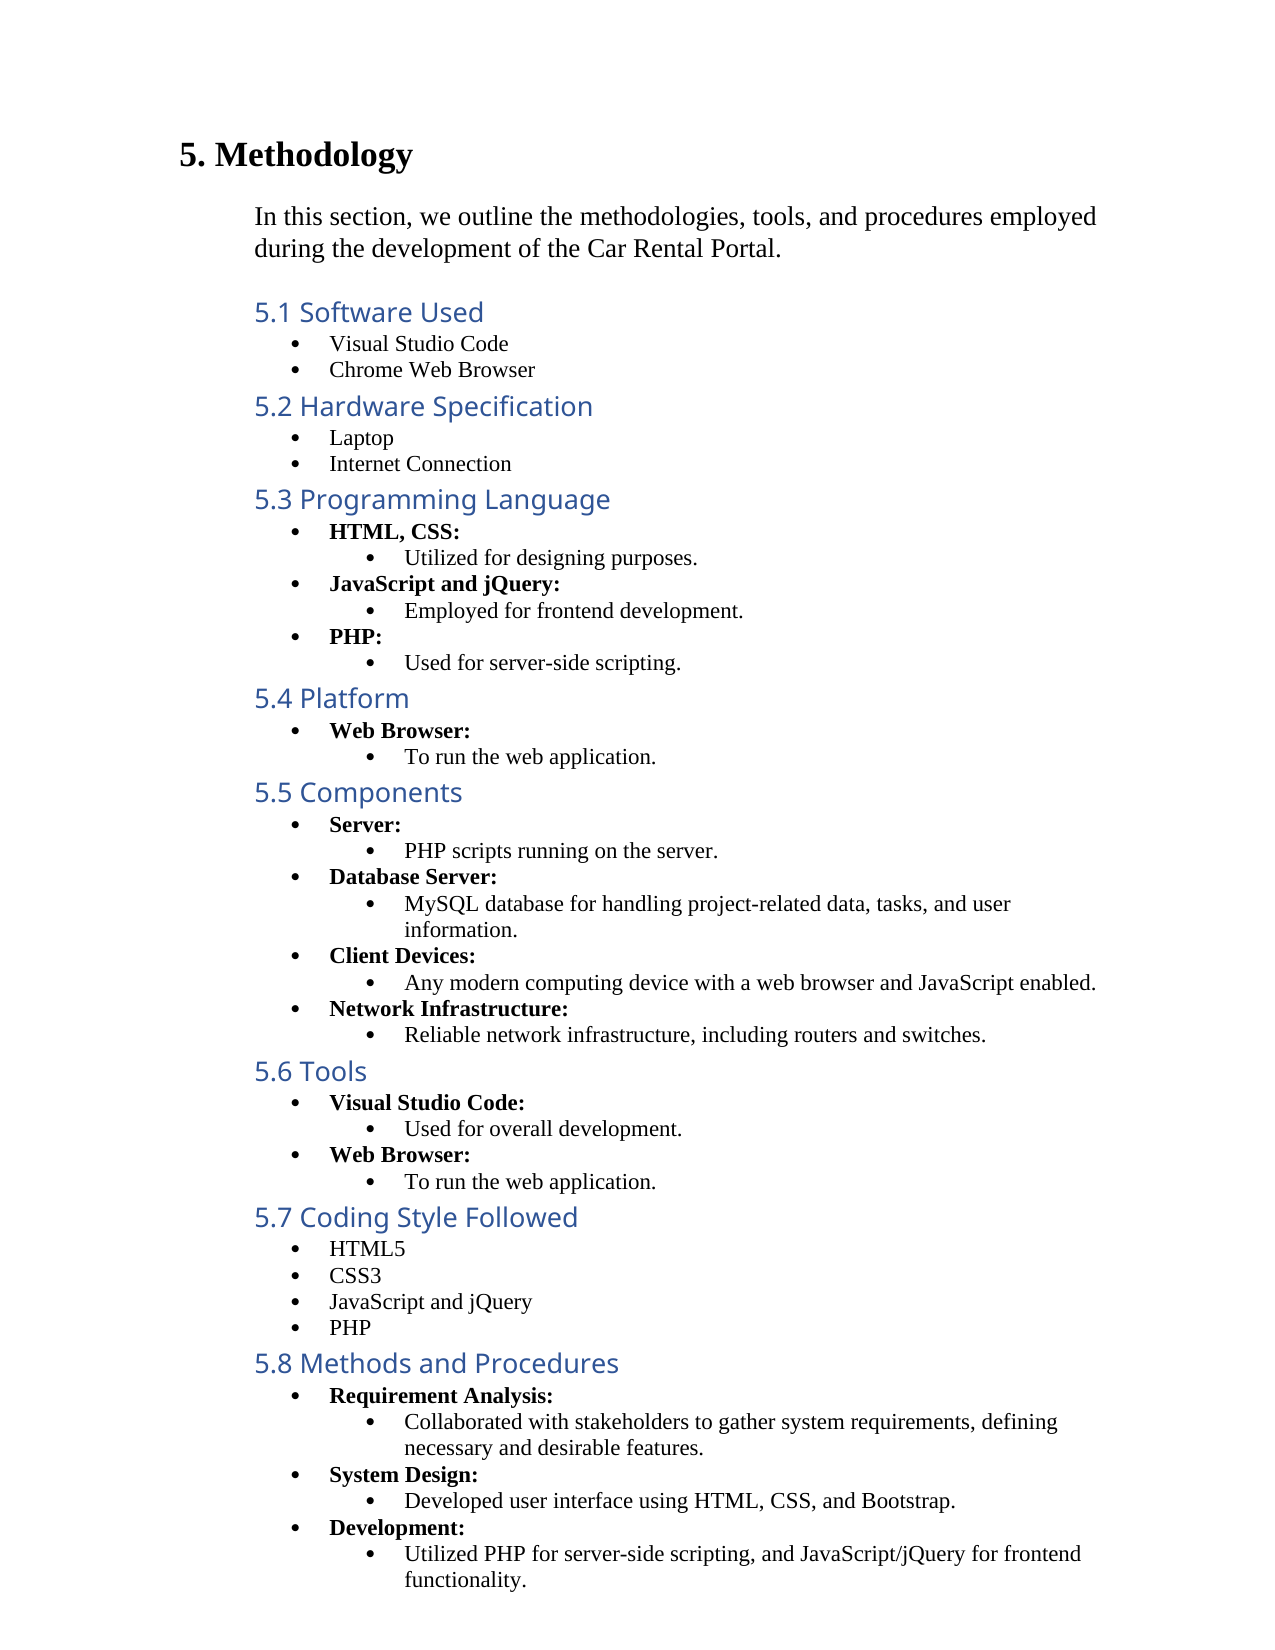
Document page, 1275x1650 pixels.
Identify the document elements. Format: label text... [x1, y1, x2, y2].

list To run the web application. [367, 1168, 1125, 1194]
list PHP [292, 1314, 1125, 1341]
list Visual Studio Code: [292, 1089, 1125, 1115]
list Any modern computing device with a web browser and JavaScript enabled. [367, 969, 1125, 995]
subtitle 5.3 Programming Language [254, 481, 1125, 518]
list CSS3 [292, 1262, 1125, 1288]
subtitle 5. Methodology [179, 133, 1095, 174]
list Visual Studio Code [292, 330, 1125, 357]
list Network Infrastructure: [292, 995, 1125, 1021]
list Database Server: [292, 863, 1125, 890]
list Requirement Analysis: [292, 1382, 1125, 1408]
list Development: [292, 1513, 1125, 1540]
list Web Browser: [292, 1142, 1125, 1168]
list MySQL database for handling project-related data, tasks, and user information. [367, 890, 1125, 942]
list JavaScript and jQuery [292, 1288, 1125, 1314]
list PHP: [292, 623, 1125, 649]
subtitle 5.7 Coding Style Followed [254, 1198, 1125, 1235]
list Laptop [292, 424, 1125, 450]
list Collaborated with stakeholders to gather system requirements, defining necessary and desirable features. [367, 1408, 1125, 1461]
list HTML, CSS: [292, 518, 1125, 544]
list Utilized PHP for server-side scripting, and JavaScript/jQuery for frontend functionality. [367, 1540, 1125, 1593]
list JavaScript and jQuery: [292, 570, 1125, 597]
list HTML5 [292, 1235, 1125, 1262]
list Chrome Web Browser [292, 357, 1125, 383]
subtitle 5.5 Components [254, 774, 1125, 811]
list Utilized for designing purposes. [367, 544, 1125, 570]
list PHP scripts running on the server. [367, 837, 1125, 863]
list Web Browser: [292, 717, 1125, 743]
list Used for server-side scripting. [367, 649, 1125, 676]
list Client Devices: [292, 942, 1125, 969]
list To run the web application. [367, 743, 1125, 769]
subtitle 5.4 Platform [254, 680, 1125, 717]
subtitle 5.6 Tools [254, 1052, 1125, 1089]
list Used for overall development. [367, 1115, 1125, 1142]
list System Design: [292, 1461, 1125, 1487]
text In this section, we outline the methodologies, tools, and procedures employed during the development of the Car Rental Portal. [254, 201, 1125, 263]
subtitle 5.1 Software Used [254, 293, 1125, 330]
list Reliable network infrastructure, including routers and switches. [367, 1021, 1125, 1048]
list Employed for frontend development. [367, 597, 1125, 623]
list Developed user interface using HTML, CSS, and Bootstrap. [367, 1487, 1125, 1513]
subtitle 5.2 Hardware Specification [254, 387, 1125, 424]
subtitle 5.8 Methods and Procedures [254, 1345, 1125, 1382]
list Server: [292, 811, 1125, 837]
list Internet Connection [292, 450, 1125, 477]
